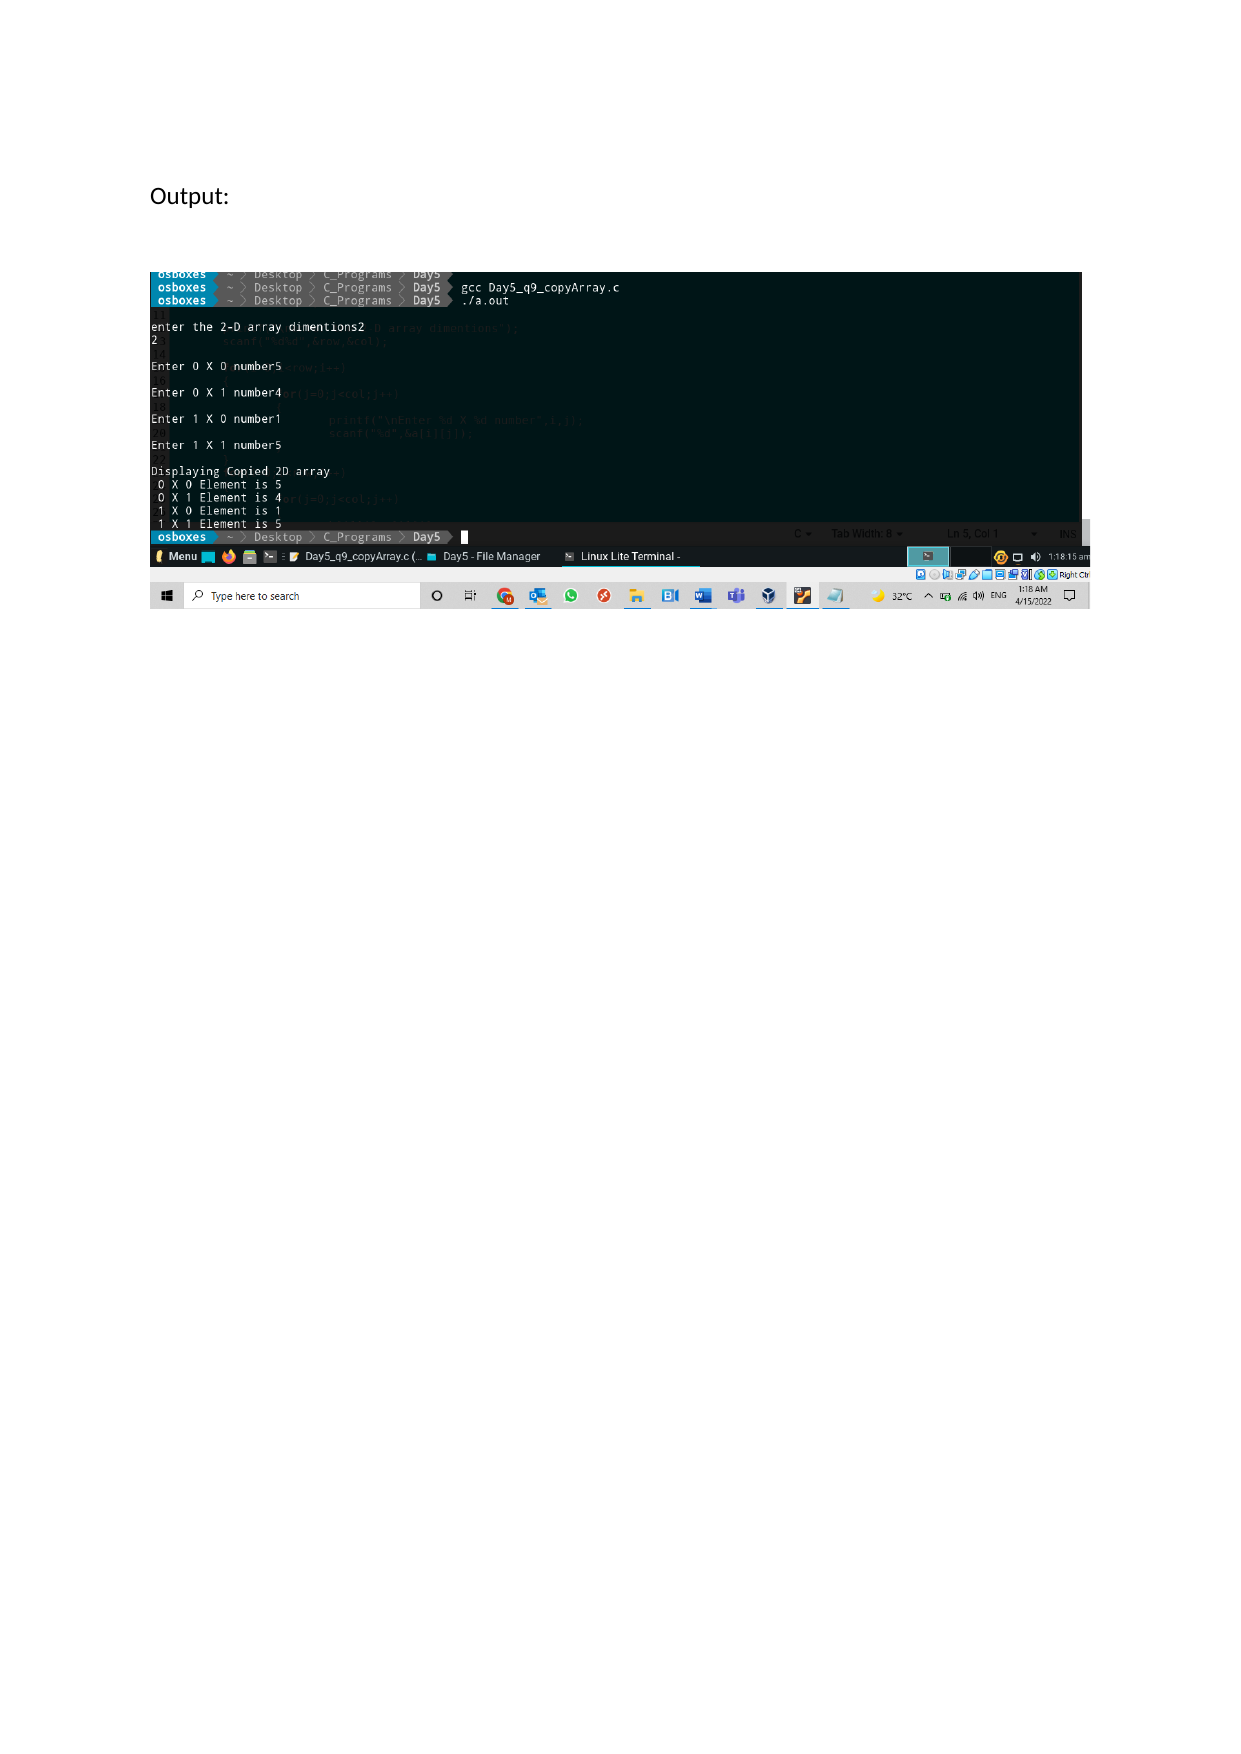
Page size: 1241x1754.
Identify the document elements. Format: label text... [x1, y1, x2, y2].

picture [150, 272, 1091, 609]
text Output: [150, 181, 1090, 211]
